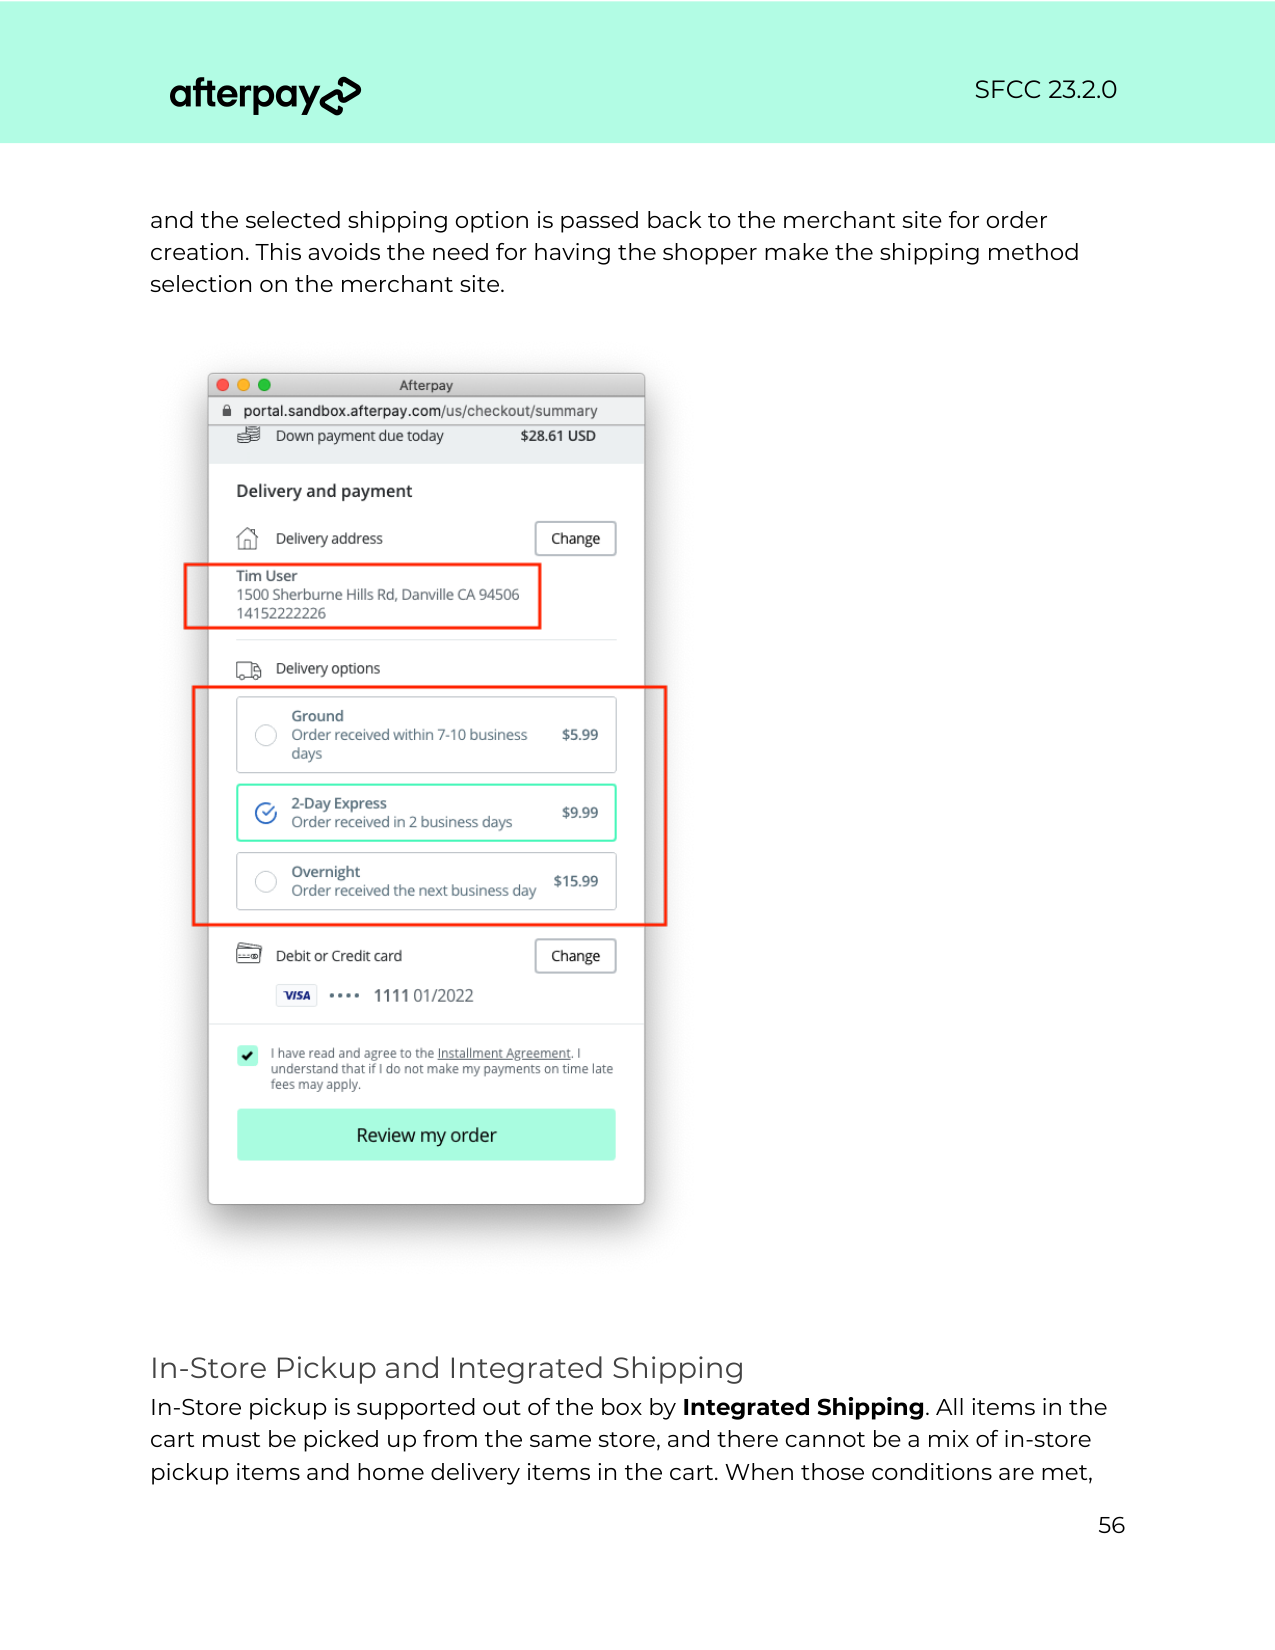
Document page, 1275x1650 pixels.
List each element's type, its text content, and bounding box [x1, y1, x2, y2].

picture [150, 334, 703, 1281]
subtitle In-Store Pickup and Integrated Shipping [150, 1350, 1125, 1385]
picture [134, 48, 397, 144]
